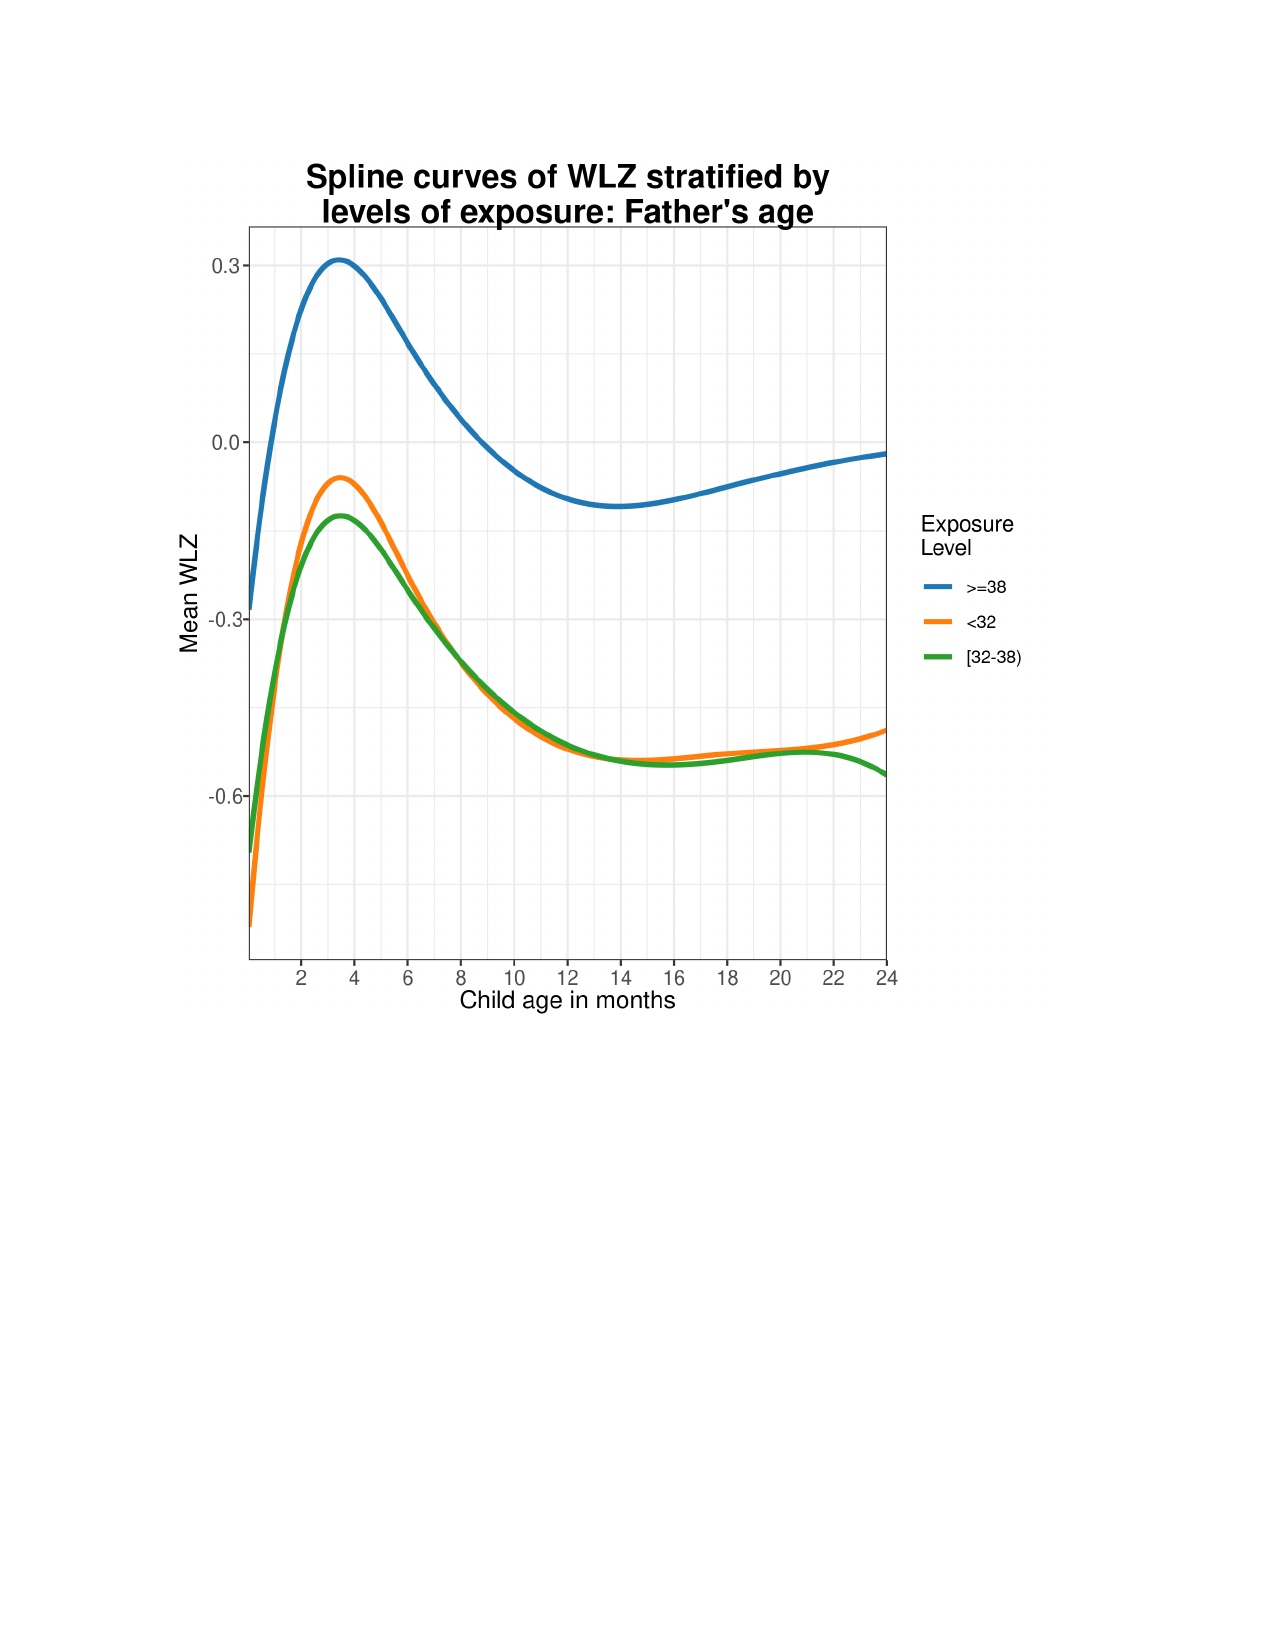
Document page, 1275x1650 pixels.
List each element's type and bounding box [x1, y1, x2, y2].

picture [168, 150, 1044, 1025]
